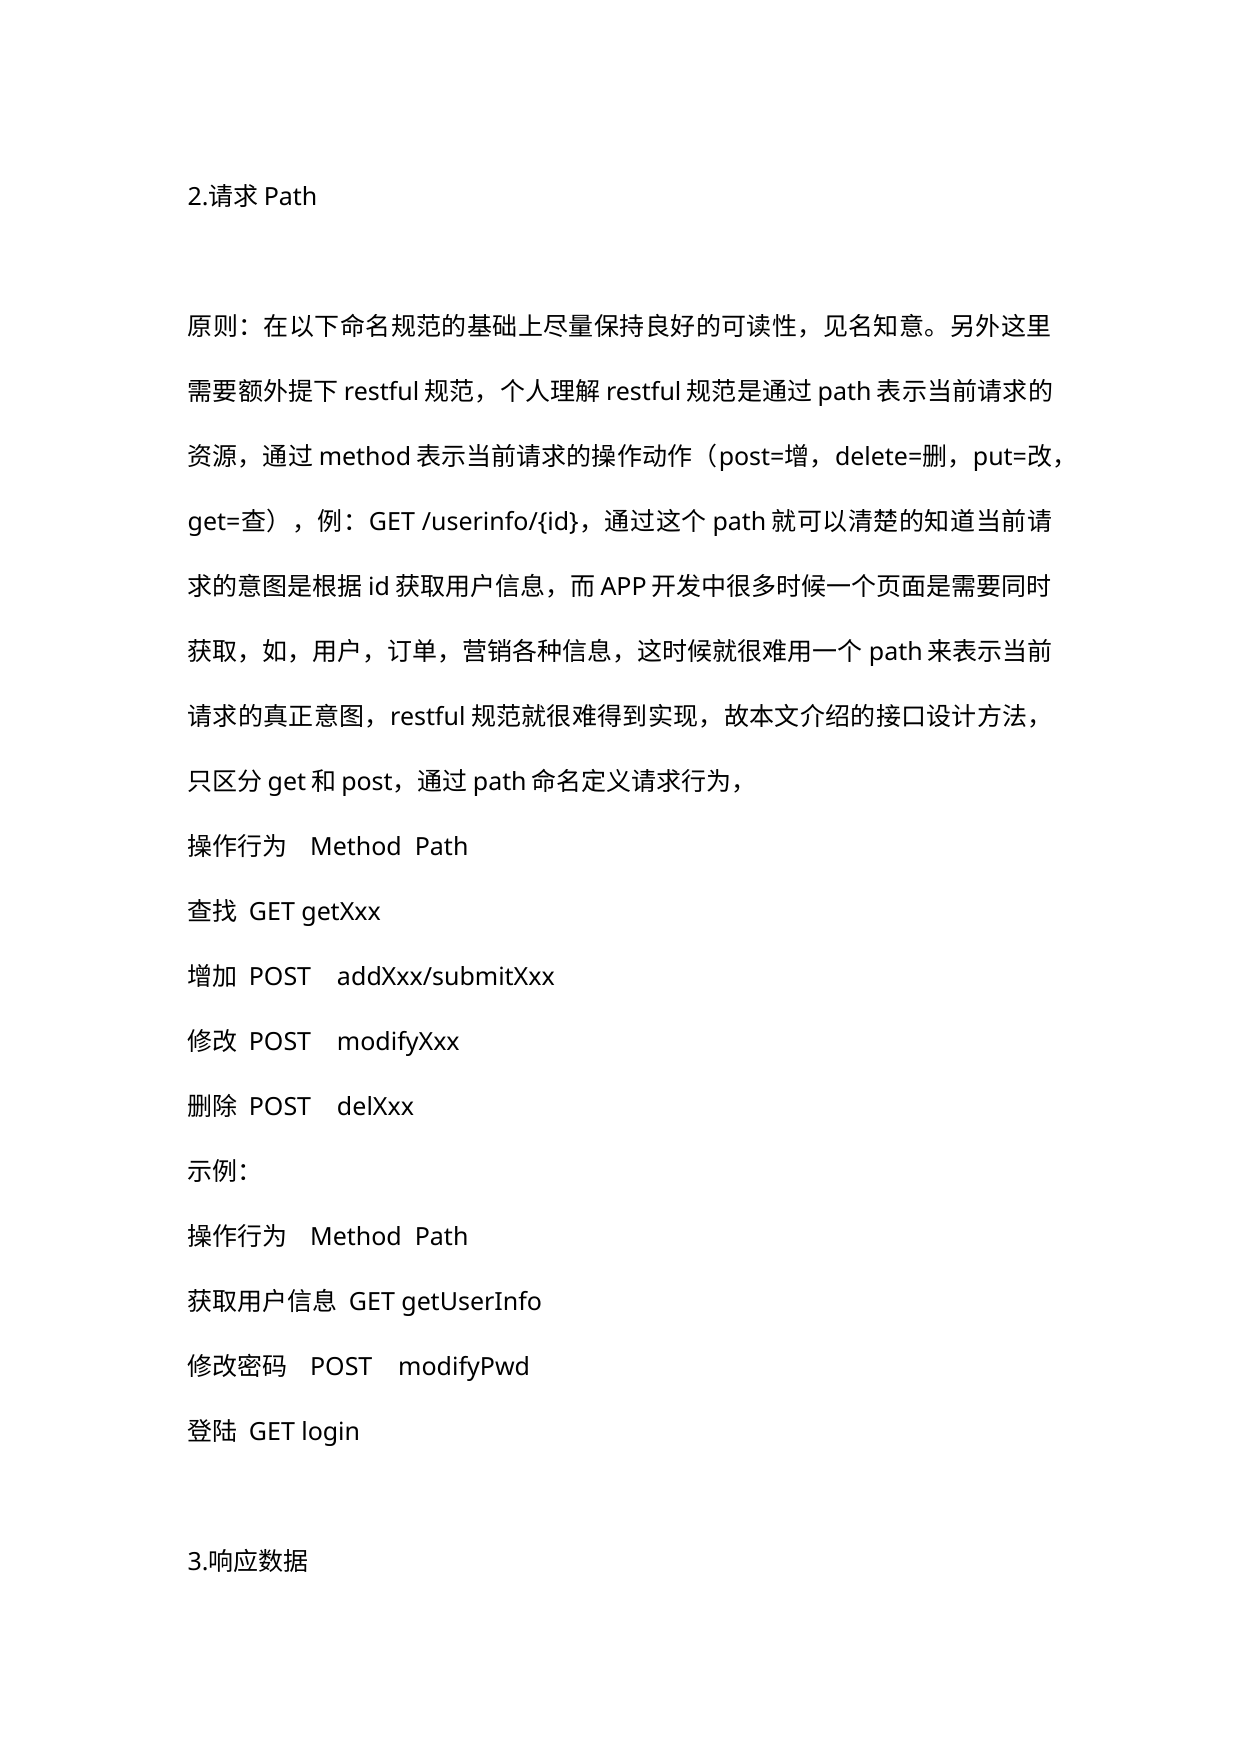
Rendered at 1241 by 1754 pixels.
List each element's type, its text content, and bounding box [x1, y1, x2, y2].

text 查找 GET getXxx [187, 877, 1053, 942]
text 修改 POST modifyXxx [187, 1007, 1053, 1072]
text 操作行为 Method Path [187, 812, 1053, 877]
text 获取用户信息 GET getUserInfo [187, 1267, 1053, 1332]
text 登陆 GET login [187, 1397, 1053, 1462]
text 原则：在以下命名规范的基础上尽量保持良好的可读性，见名知意。另外这里需要额外提下restful规范，个人理解restful规范是通过path表示当前请求的资源，通过method表示当前请求的操作动作（post=增，delete=删，put=改，get=查），例：GET /userinfo/{id}，通过这个path就可以清楚的知道当前请求的意图是根据id获取用户信息，而APP开发中很多时候一个页面是需要同时获取，如，用户，订单，营销各种信息，这时候就很难用一个path来表示当前请求的真正意图，restful规范就很难得到实现，故本文介绍的接口设计方法，只区分get和post，通过path命名定义请求行为， [187, 292, 1053, 812]
text 操作行为 Method Path [187, 1202, 1053, 1267]
text 3.响应数据 [187, 1527, 1053, 1592]
text 2.请求Path [187, 162, 1053, 227]
text 示例： [187, 1137, 1053, 1202]
text 增加 POST addXxx/submitXxx [187, 942, 1053, 1007]
text 删除 POST delXxx [187, 1072, 1053, 1137]
text 修改密码 POST modifyPwd [187, 1332, 1053, 1397]
